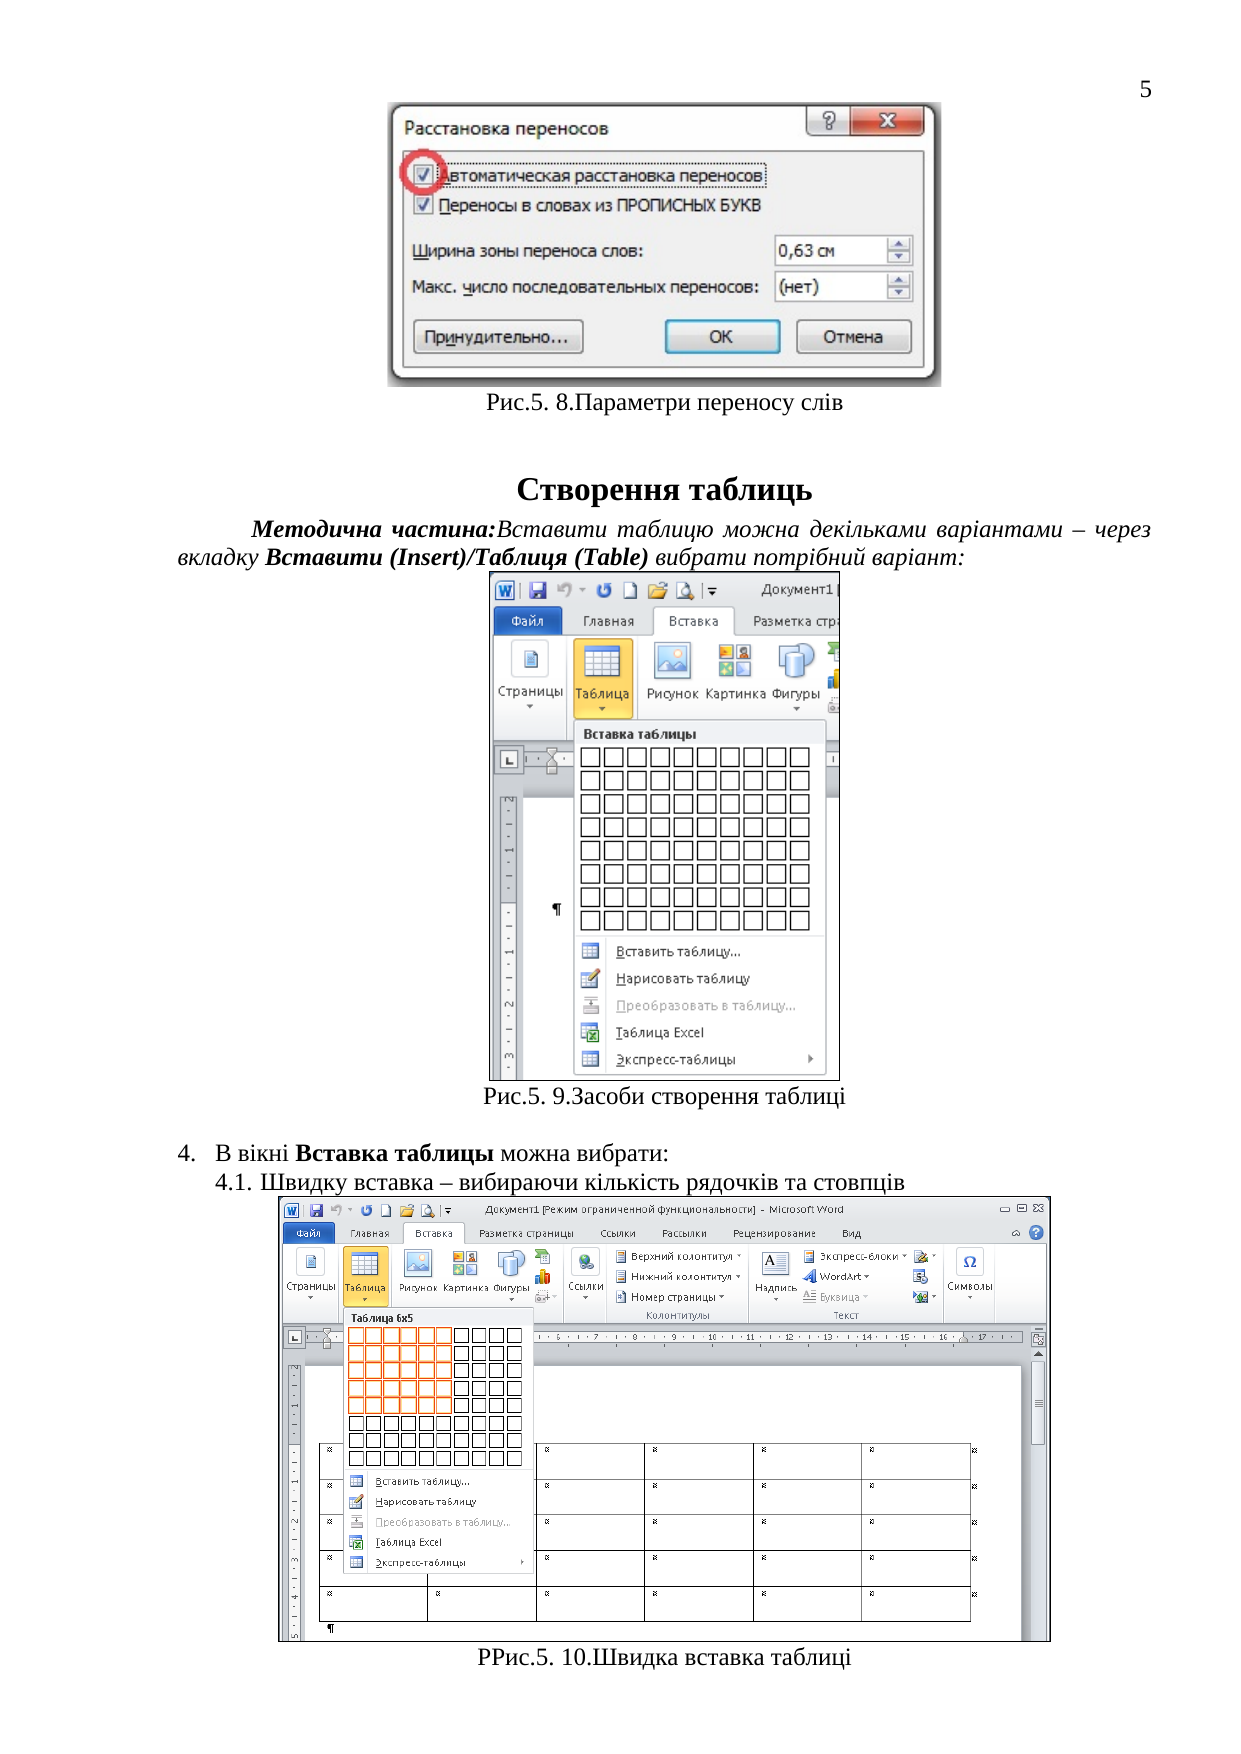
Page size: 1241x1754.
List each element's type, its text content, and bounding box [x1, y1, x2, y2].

list Швидку вставка – вибираючи кількість рядочків та стовпців [215, 1167, 1152, 1196]
text Рис.5. 8.Параметри переносу слів [177, 387, 1152, 415]
list В вікні Вставка таблицы можна вибрати: [177, 1138, 1152, 1167]
picture [387, 102, 942, 387]
picture [490, 572, 839, 1080]
subtitle Створення таблиць [177, 469, 1152, 507]
text Методична частина:Вставити таблицю можна декільками варіантами – через вкладку Вставити (Insert)/Таблиця (Table) вибрати потрібний варіант: [177, 514, 1152, 571]
text РРис.5. 10.Швидка вставка таблиці [177, 1642, 1152, 1671]
picture [279, 1197, 1050, 1641]
text Рис.5. 9.Засоби створення таблиці [177, 1081, 1152, 1109]
